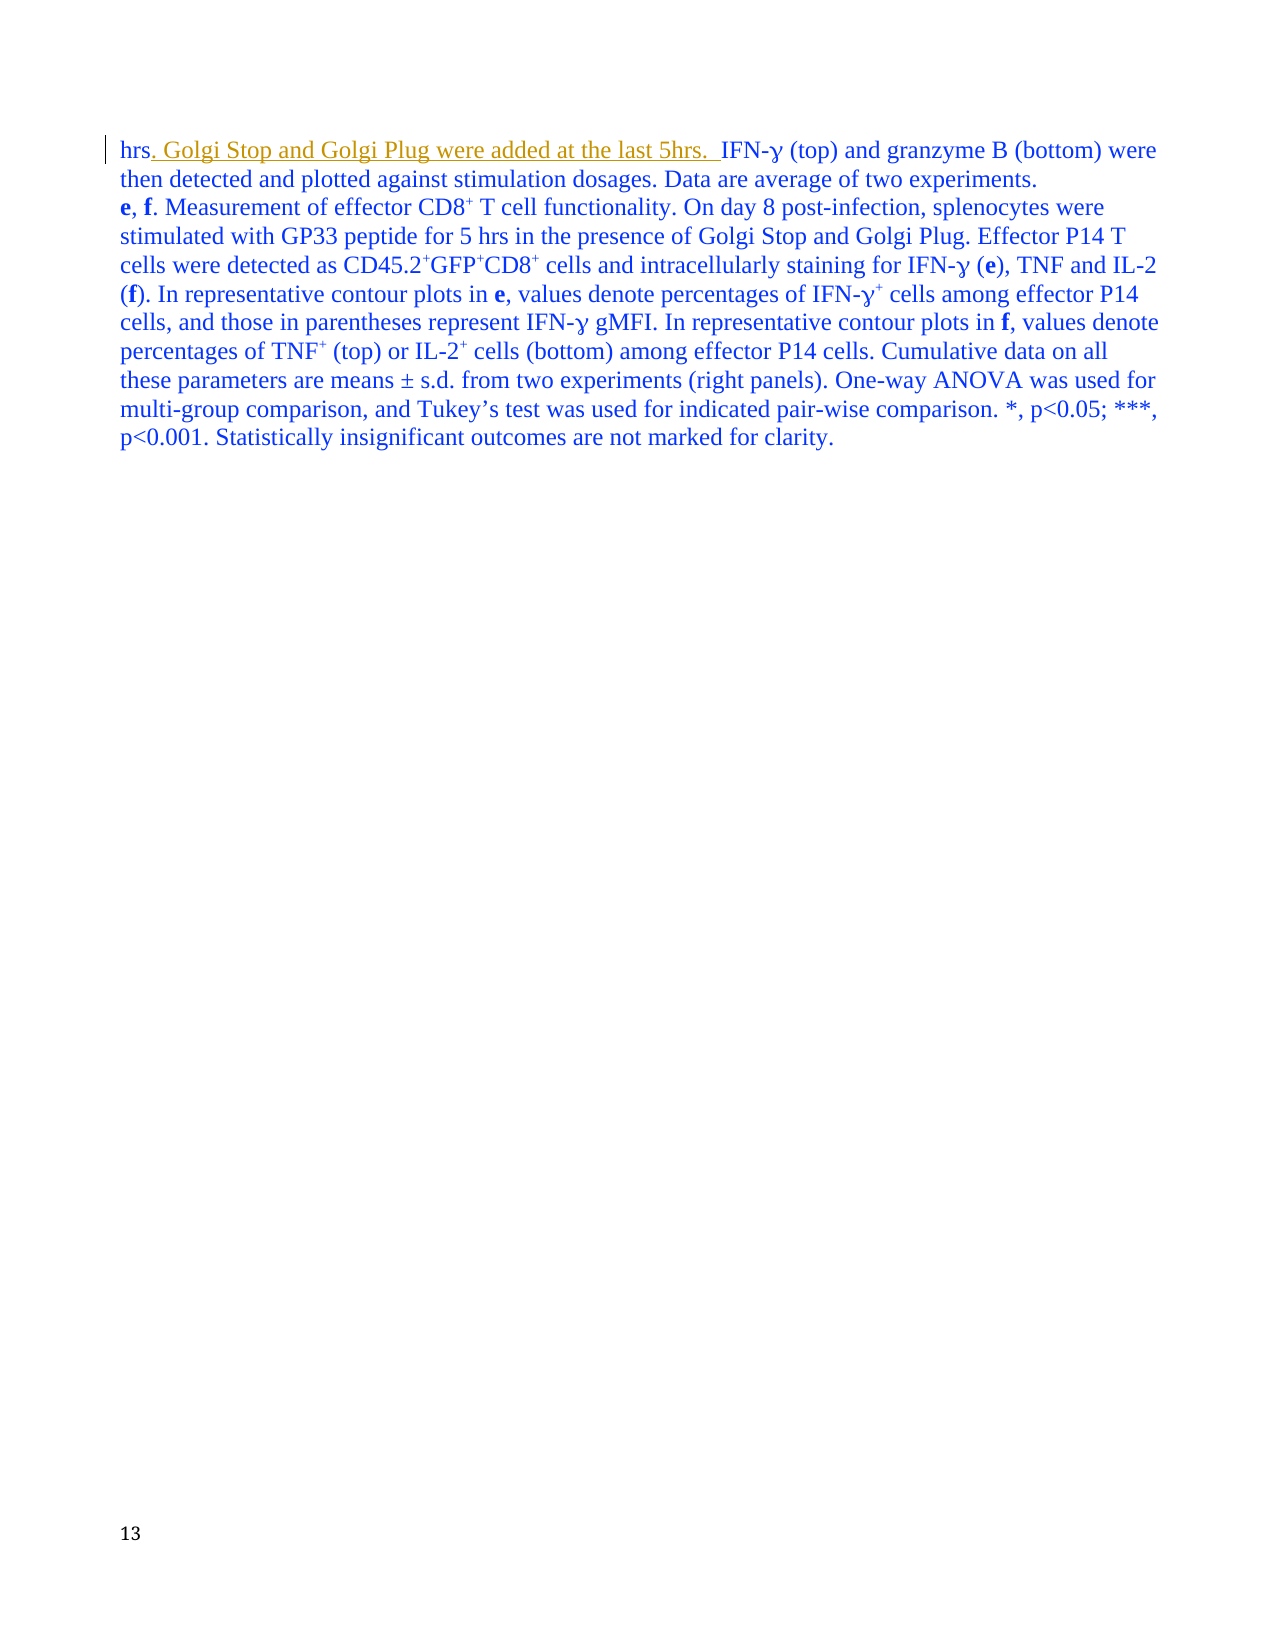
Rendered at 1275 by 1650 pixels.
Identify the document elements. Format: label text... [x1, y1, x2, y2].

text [120, 135, 1162, 192]
text e, f. Measurement of effector CD8+ T cell functionality. On day 8 post-infection, splenocytes were stimulated with GP33 peptide for 5 hrs in the presence of Golgi Stop and Golgi Plug. Effector P14 T cells were detected as CD45.2+GFP+CD8+ cells and intracellularly staining for IFN-g (e), TNF and IL-2 (f). In representative contour plots in e, values denote percentages of IFN-g+ cells among effector P14 cells, and those in parentheses represent IFN-g gMFI. In representative contour plots in f, values denote percentages of TNF+ (top) or IL-2+ cells (bottom) among effector P14 cells. Cumulative data on all these parameters are means ± s.d. from two experiments (right panels). One-way ANOVA was used for multi-group comparison, and Tukey’s test was used for indicated pair-wise comparison. *, p<0.05; ***, p<0.001. Statistically insignificant outcomes are not marked for clarity. [120, 192, 1162, 451]
